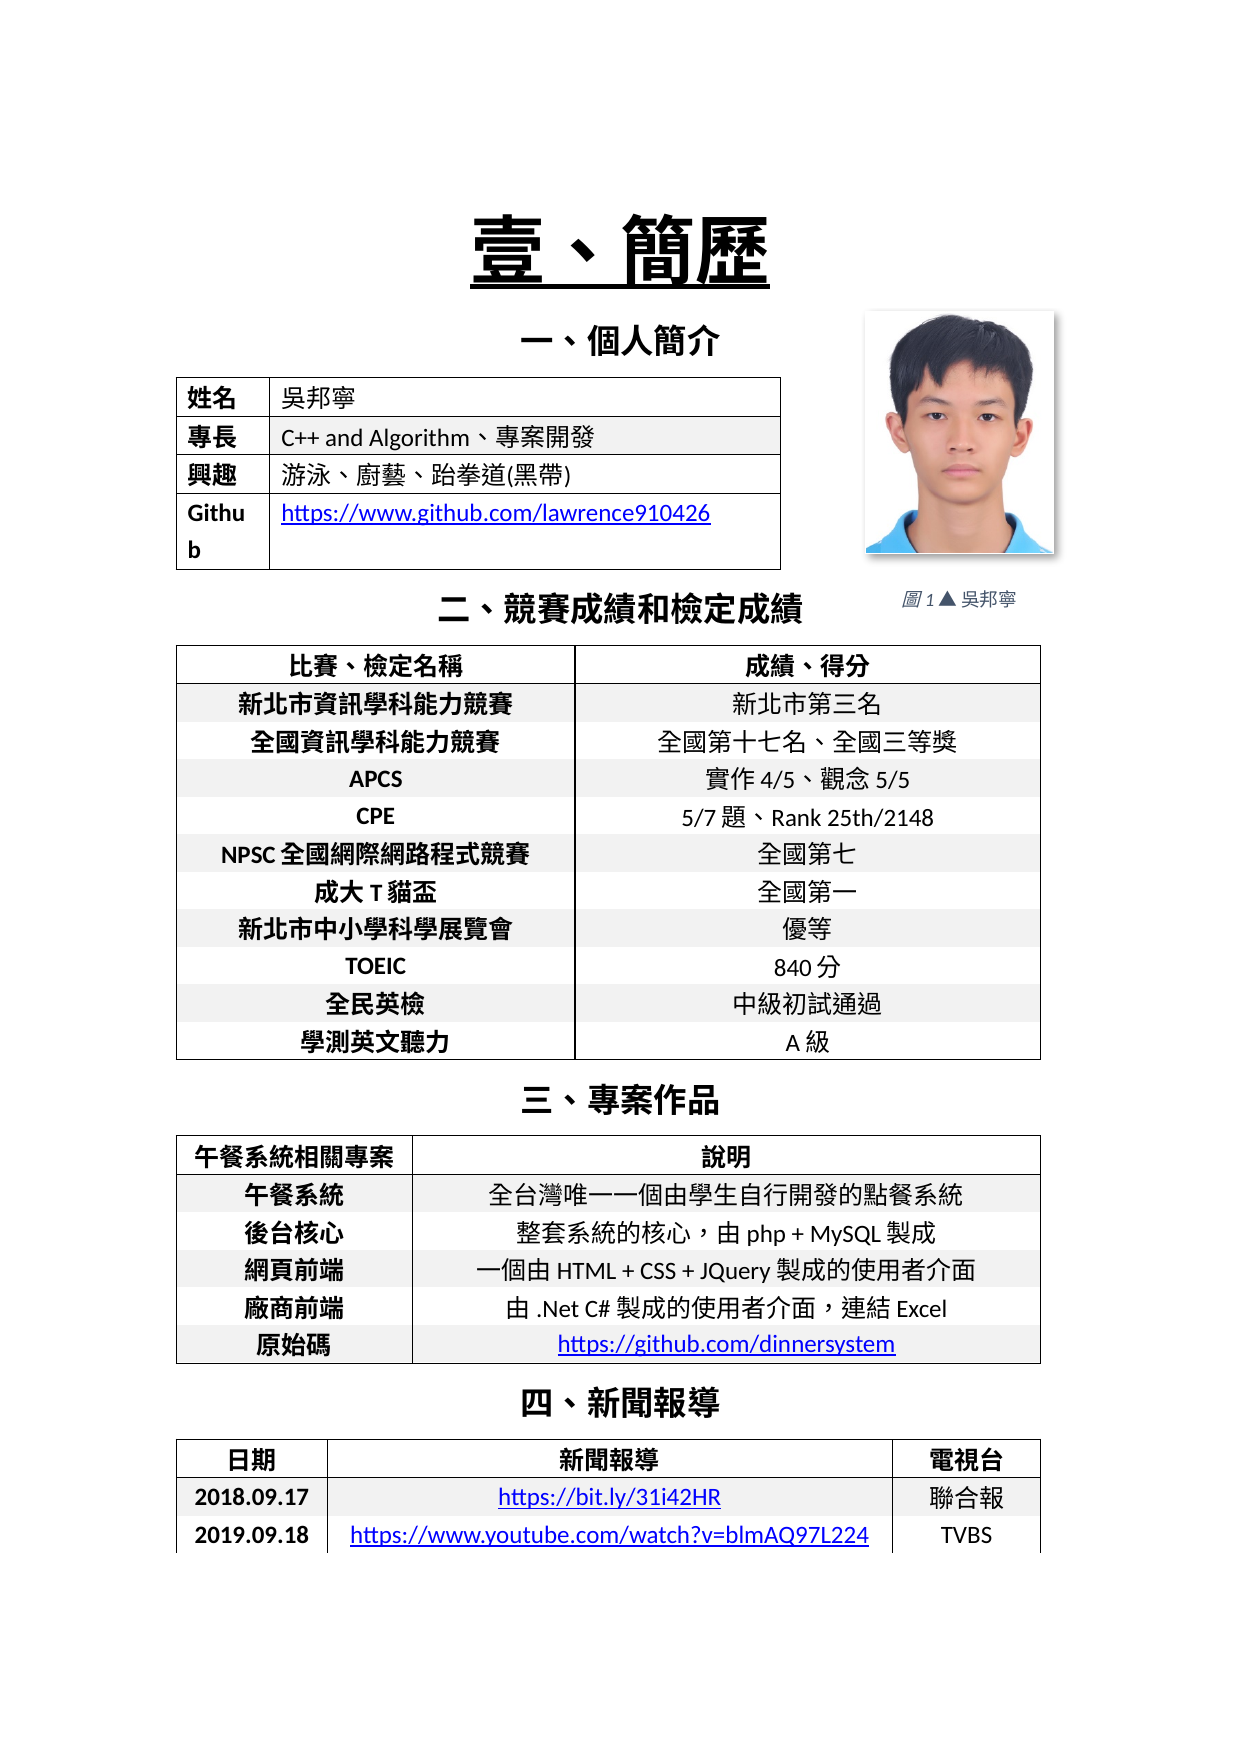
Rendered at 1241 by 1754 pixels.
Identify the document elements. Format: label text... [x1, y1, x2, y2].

table_header 比賽、檢定名稱 [177, 646, 574, 683]
table_cell 840分 [576, 947, 1040, 984]
table_cell 成大 T貓盃 [177, 872, 574, 909]
subtitle 四、新聞報導 [187, 1363, 1053, 1438]
table_cell 網頁前端 [177, 1250, 412, 1287]
table_cell 全國資訊學科能力競賽 [177, 722, 574, 759]
table_header 吳邦寧 [270, 378, 780, 416]
table_cell https://www.youtube.com/watch?v=blmAQ97L224 [328, 1516, 892, 1553]
table_header 新聞報導 [328, 1440, 892, 1477]
table_cell 全國第一 [576, 872, 1040, 909]
table_cell 全台灣唯一一個由學生自行開發的點餐系統 [413, 1175, 1040, 1212]
table_cell 整套系統的核心，由php + MySQL製成 [413, 1213, 1040, 1250]
table_cell 中級初試通過 [576, 984, 1040, 1022]
table_cell 學測英文聽力 [177, 1022, 574, 1059]
table_header 電視台 [893, 1440, 1040, 1477]
table_cell APCS [177, 759, 574, 797]
table_cell 後台核心 [177, 1213, 412, 1250]
table_cell 專長 [177, 417, 269, 454]
table_cell NPSC全國網際網路程式競賽 [177, 834, 574, 872]
table_cell 聯合報 [893, 1478, 1040, 1516]
table_header 說明 [413, 1136, 1040, 1174]
table_cell cpe [177, 797, 574, 834]
table_cell 新北市第三名 [576, 684, 1040, 722]
table_header 午餐系統相關專案 [177, 1136, 412, 1174]
subtitle 三、專案作品 [187, 1060, 1053, 1135]
table_cell 2018.09.17 [177, 1478, 327, 1516]
table_cell https://www.github.com/lawrence910426 [270, 494, 780, 569]
table_cell 2019.09.18 [177, 1516, 327, 1553]
table_cell 全國第七 [576, 834, 1040, 872]
table_cell A級 [576, 1022, 1040, 1059]
table_header 成績、得分 [576, 646, 1040, 683]
table_header 日期 [177, 1440, 327, 1477]
picture [866, 313, 1053, 553]
table_cell 原始碼 [177, 1325, 412, 1362]
table_cell 由 .Net C# 製成的使用者介面，連結Excel [413, 1288, 1040, 1325]
table_cell TOEIC [177, 947, 574, 984]
table_cell 興趣 [177, 455, 269, 493]
subtitle 二、競賽成績和檢定成績 [187, 570, 1053, 645]
table_cell 廠商前端 [177, 1288, 412, 1325]
table_cell 午餐系統 [177, 1175, 412, 1212]
table_cell 全國第十七名、全國三等獎 [576, 722, 1040, 759]
table_cell 實作4/5、觀念5/5 [576, 759, 1040, 797]
table_cell Github [177, 494, 269, 569]
table_header 姓名 [177, 378, 269, 416]
table_cell TVBS [893, 1516, 1040, 1553]
table_cell 優等 [576, 909, 1040, 947]
table_cell 游泳、廚藝、跆拳道(黑帶) [270, 455, 780, 493]
table_cell 5/7題、Rank 25th/2148 [576, 797, 1040, 834]
table_cell 全民英檢 [177, 984, 574, 1022]
table_cell 新北市中小學科學展覽會 [177, 909, 574, 947]
table_cell 新北市資訊學科能力競賽 [177, 684, 574, 722]
subtitle 壹、簡歷 [187, 189, 1053, 302]
table_cell https://bit.ly/31i42HR [328, 1478, 892, 1516]
table_cell C++ and Algorithm、專案開發 [270, 417, 780, 454]
table_cell 一個由HTML + CSS + JQuery製成的使用者介面 [413, 1250, 1040, 1287]
table_cell https://github.com/dinnersystem [413, 1325, 1040, 1362]
subtitle 一、個人簡介 [187, 302, 1053, 377]
